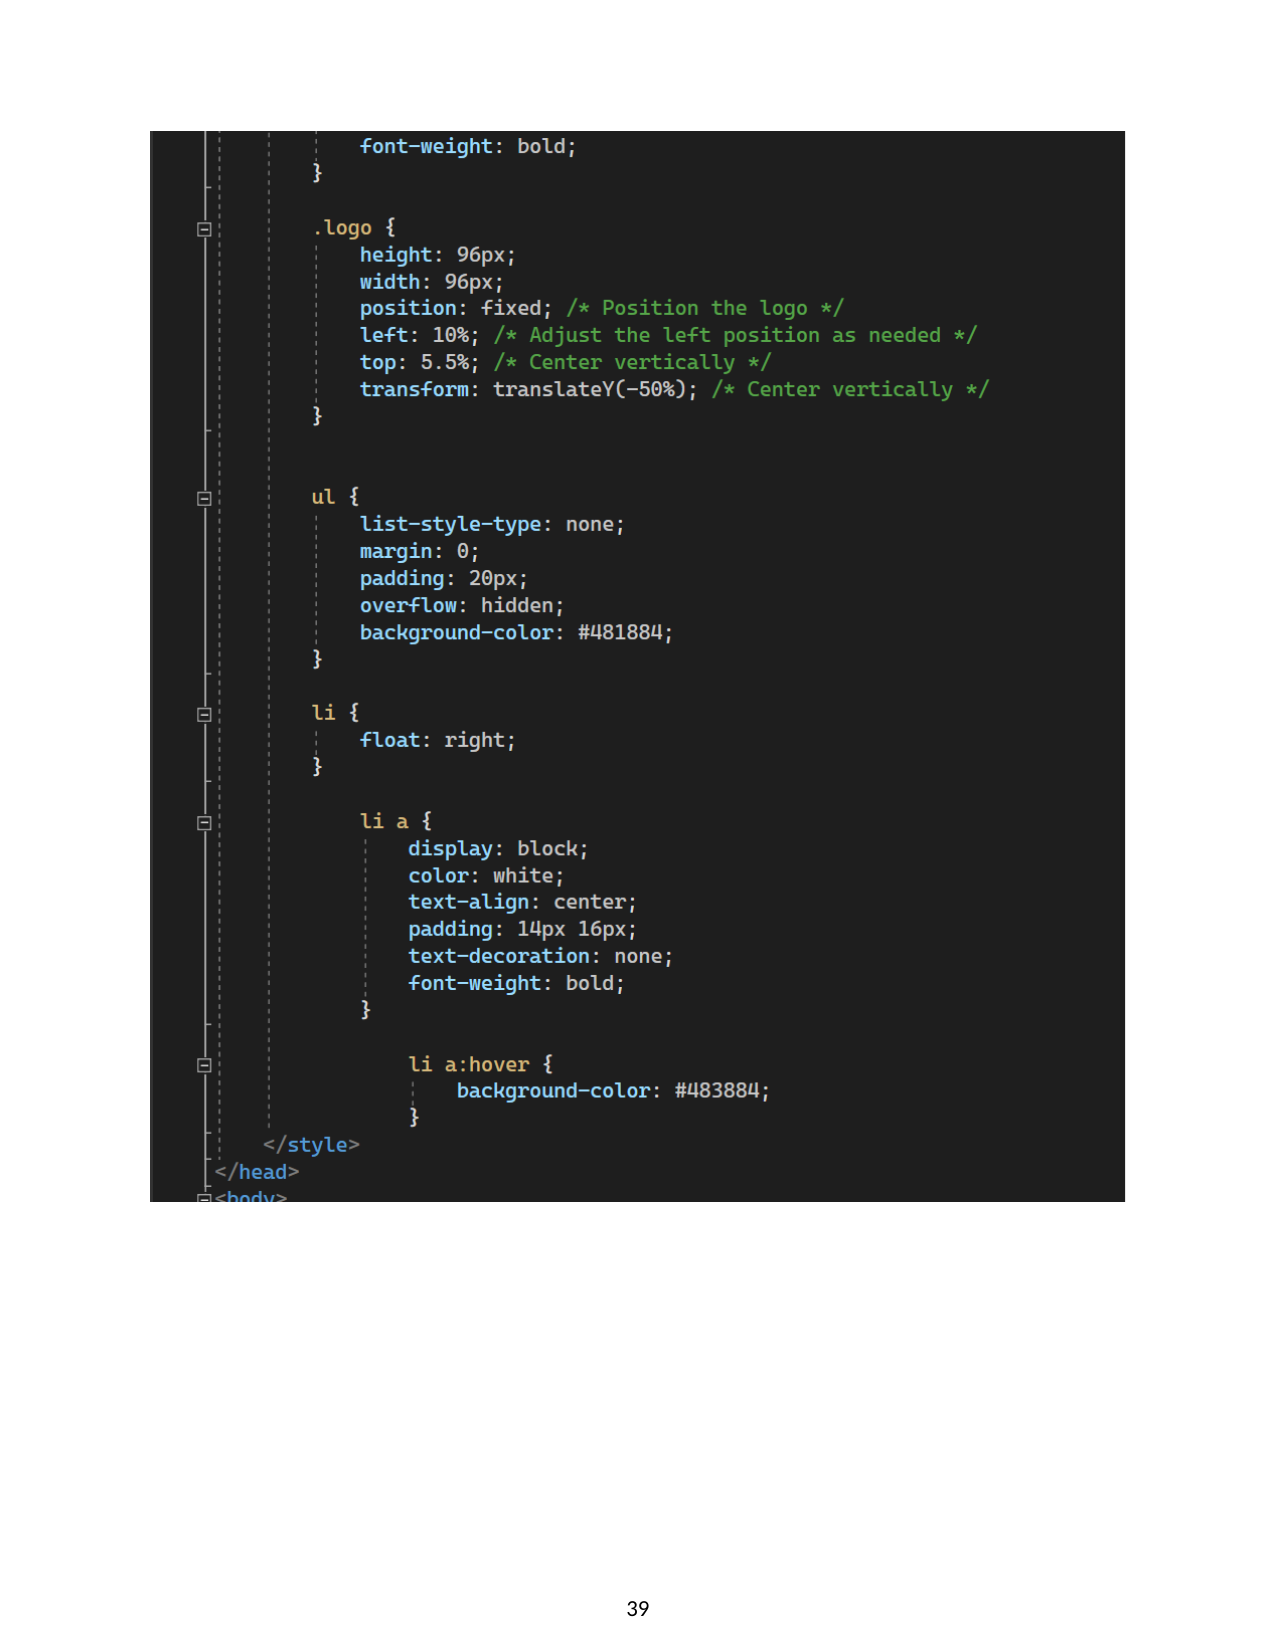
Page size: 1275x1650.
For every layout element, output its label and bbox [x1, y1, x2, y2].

picture [150, 131, 1125, 1202]
